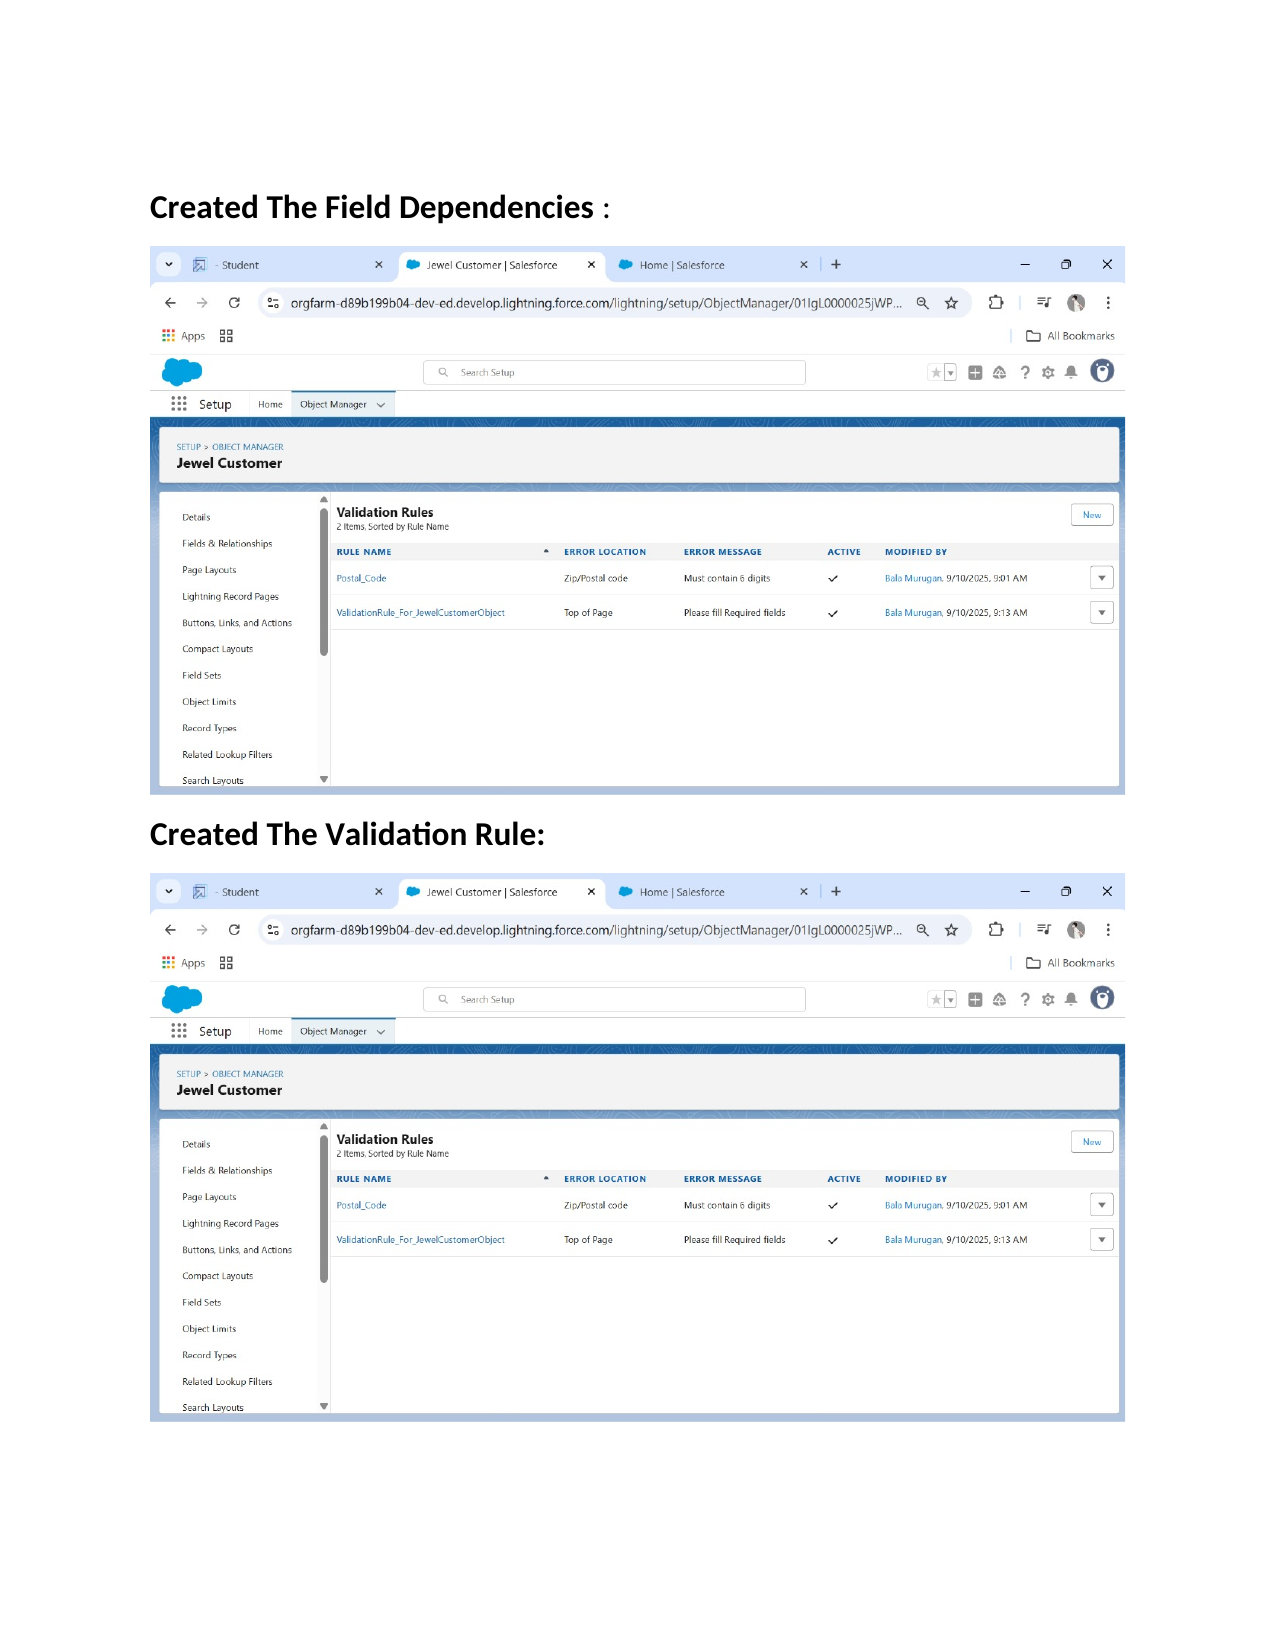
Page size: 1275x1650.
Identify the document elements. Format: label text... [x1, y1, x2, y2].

picture [150, 873, 1125, 1422]
picture [150, 246, 1125, 795]
text Created The Validation Rule: [150, 813, 1125, 854]
text Created The Field Dependencies : [150, 186, 1125, 227]
